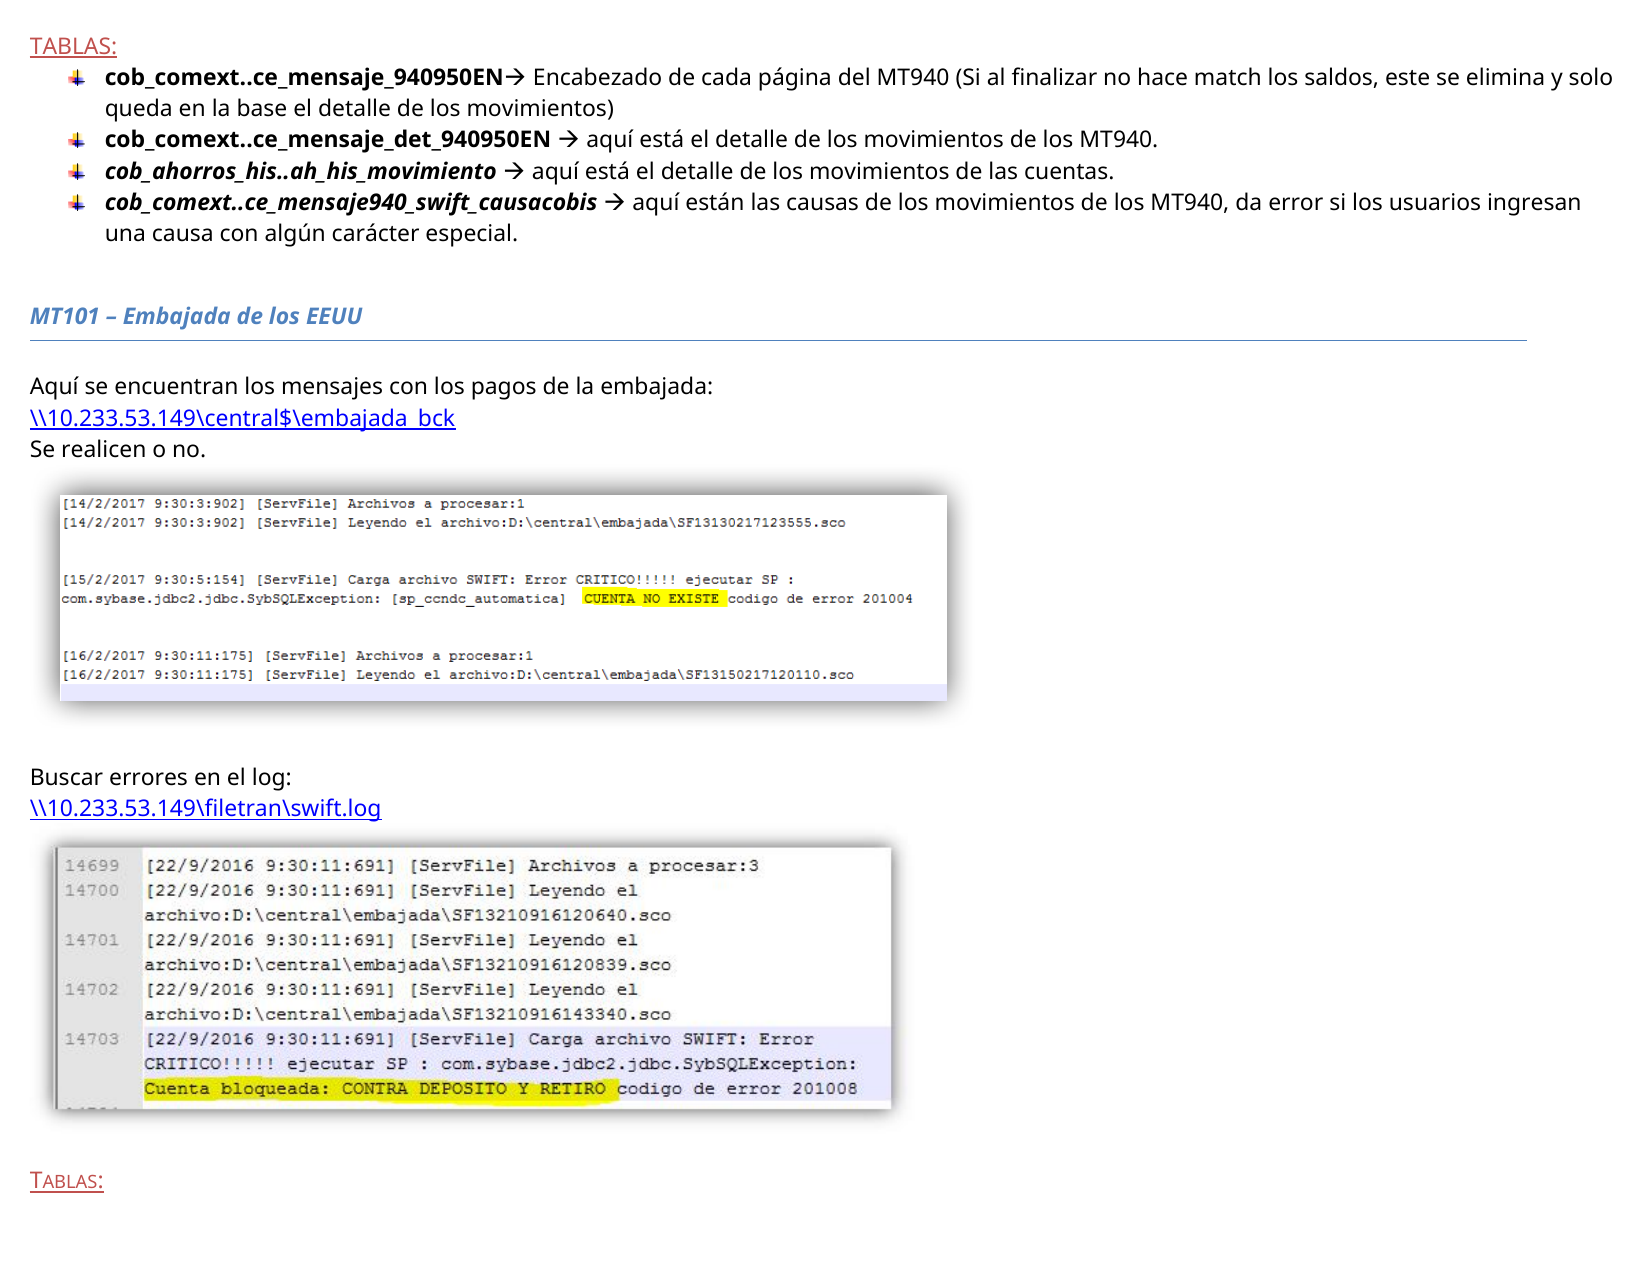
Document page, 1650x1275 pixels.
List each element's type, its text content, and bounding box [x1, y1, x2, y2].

picture [29, 823, 916, 1134]
text Buscar errores en el log: [29, 761, 1624, 792]
picture [68, 162, 85, 180]
text Tablas: [29, 1164, 1624, 1196]
list cob_ahorros_his..ah_his_movimiento aquí está el detalle de los movimientos de las cuentas. [67, 154, 1624, 186]
picture [68, 131, 85, 148]
list cob_comext..ce_mensaje_det_940950EN aquí está el detalle de los movimientos de los MT940. [67, 123, 1624, 154]
text Aquí se encuentran los mensajes con los pagos de la embajada: [29, 370, 1624, 401]
picture [68, 68, 85, 86]
list cob_comext..ce_mensaje_940950EN Encabezado de cada página del MT940 (Si al finalizar no hace match los saldos, este se elimina y solo queda en la base el detalle de los movimientos) [67, 61, 1624, 123]
picture [60, 495, 947, 701]
text MT101 – Embajada de los EEUU [29, 300, 1527, 341]
text \\10.233.53.149\filetran\swift.log [29, 792, 1624, 823]
text TABLAS: [29, 29, 1624, 61]
text Se realicen o no. [29, 433, 1624, 464]
text \\10.233.53.149\central$\embajada_bck [29, 401, 1624, 433]
picture [68, 193, 85, 211]
list cob_comext..ce_mensaje940_swift_causacobis aquí están las causas de los movimientos de los MT940, da error si los usuarios ingresan una causa con algún carácter especial. [67, 186, 1624, 248]
